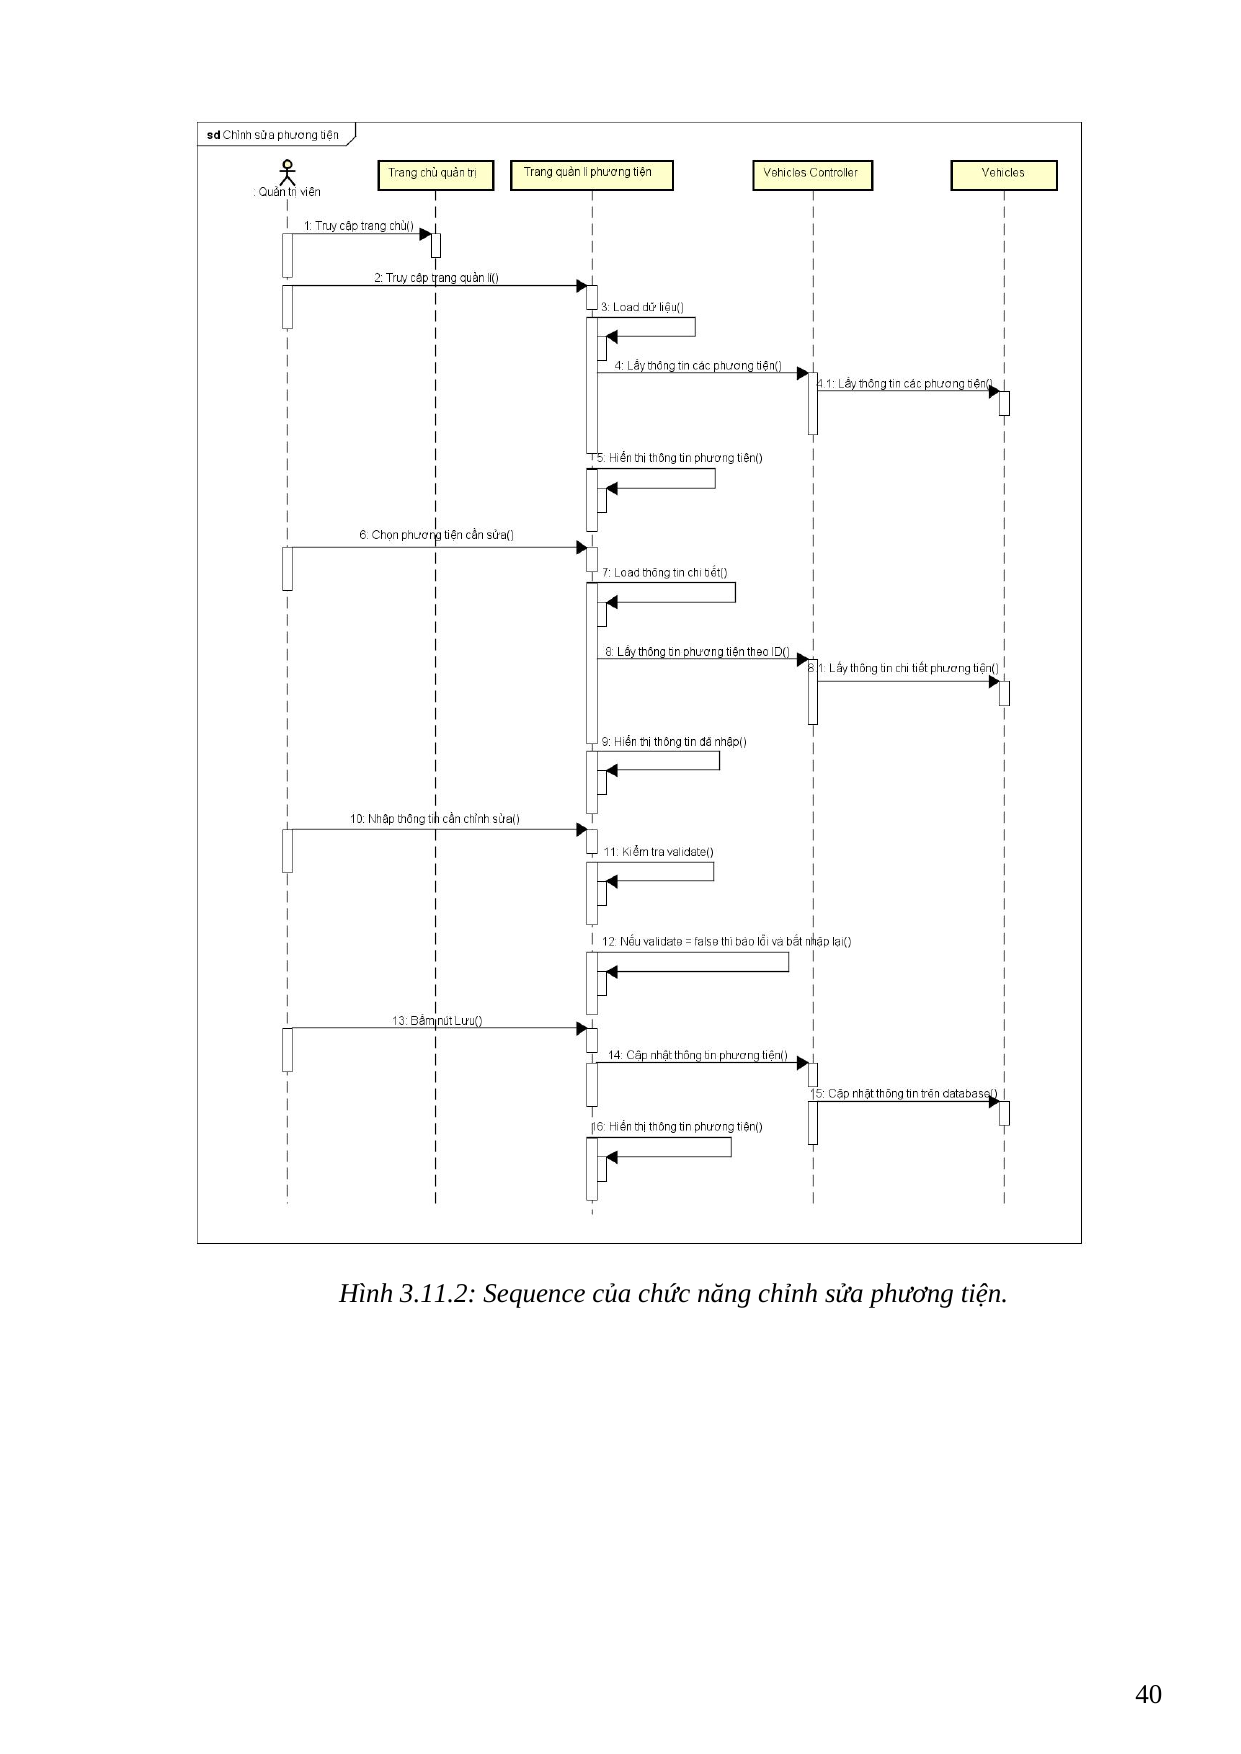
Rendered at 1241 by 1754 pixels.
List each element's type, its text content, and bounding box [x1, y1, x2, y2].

text Hình 3.11.2: Sequence của chức năng chỉnh sửa phương tiện. [187, 1277, 1162, 1309]
picture [187, 112, 1090, 1252]
